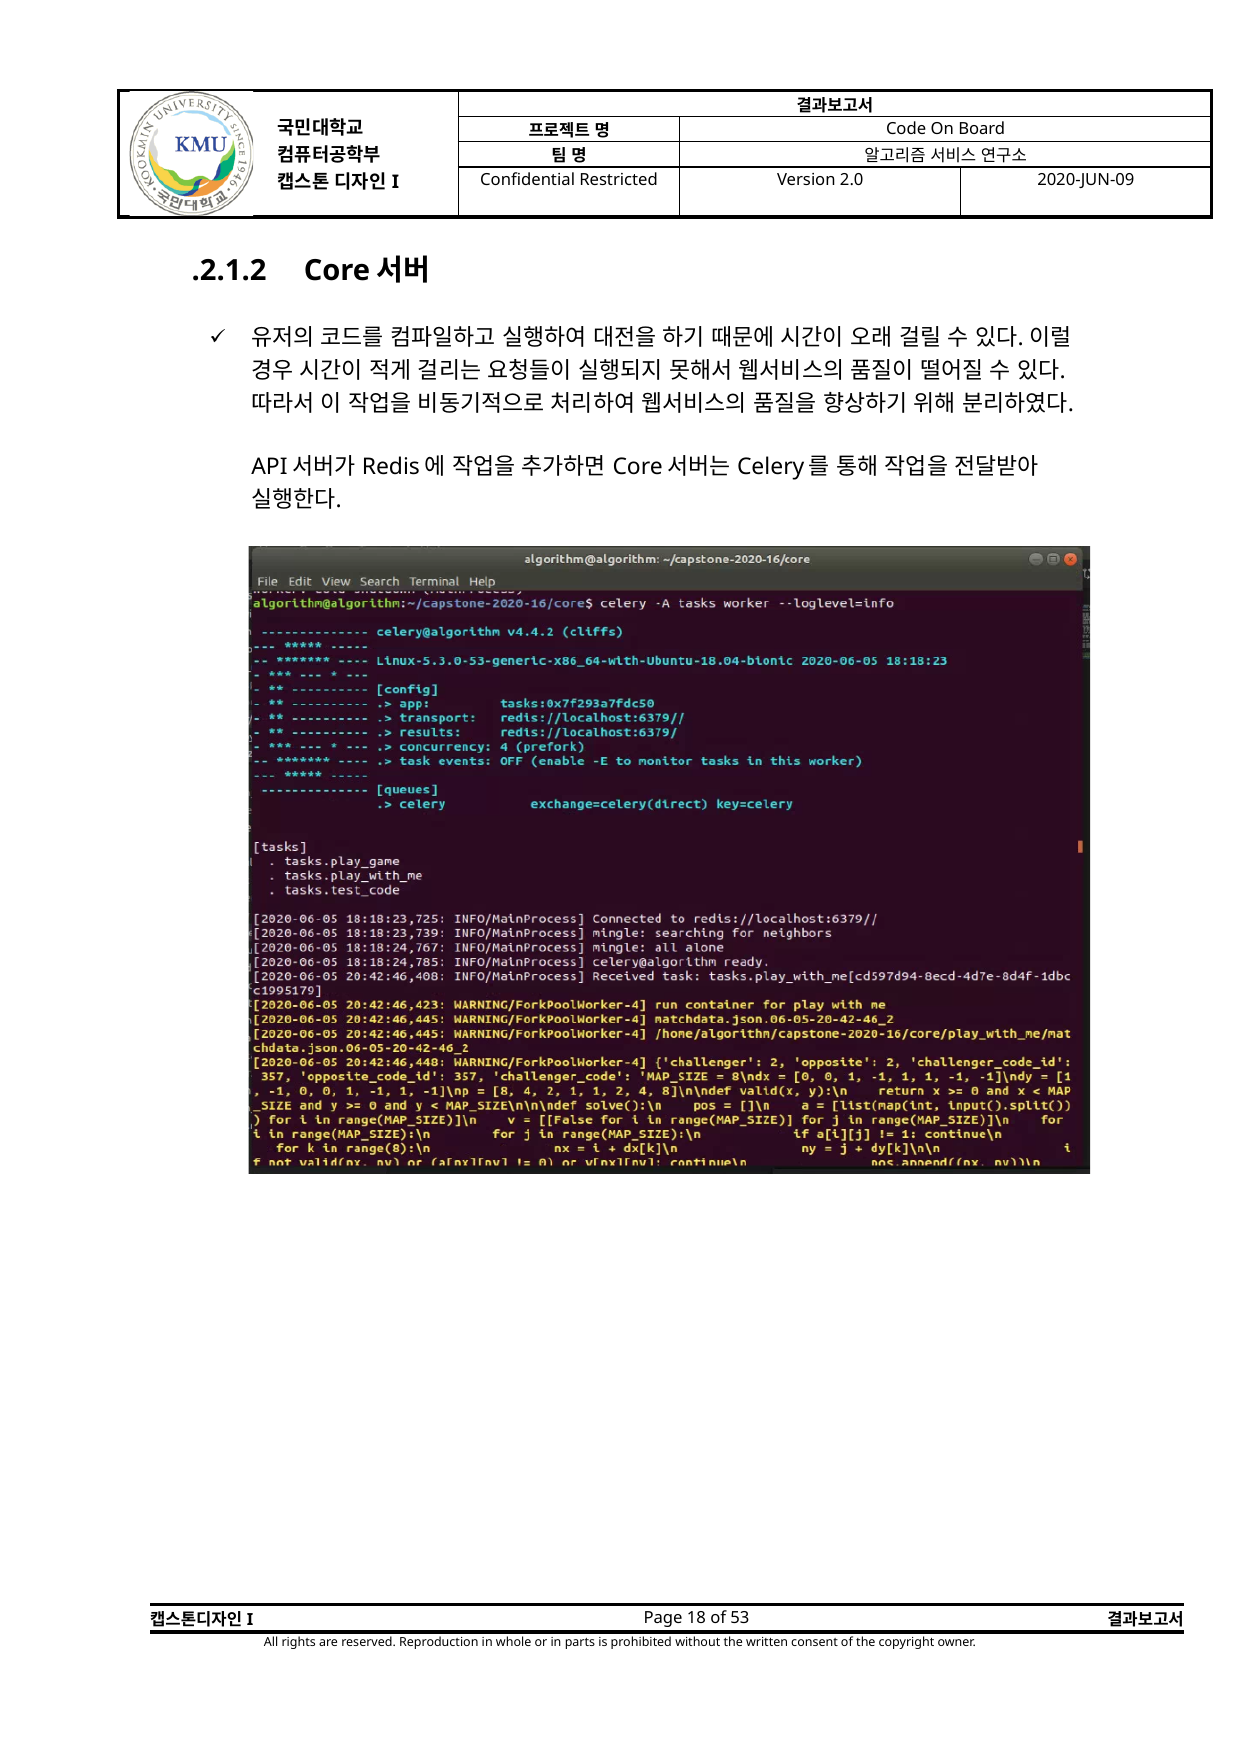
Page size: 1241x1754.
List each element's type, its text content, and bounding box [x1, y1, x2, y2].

picture [248, 546, 1091, 1174]
subtitle Core서버 [191, 247, 1090, 289]
picture [129, 91, 254, 216]
list 유저의 코드를 컴파일하고 실행하여 대전을 하기 때문에 시간이 오래 걸릴 수 있다. 이럴 경우 시간이 적게 걸리는 요청들이 실행되지 못해서 웹서비스의 품질이 떨어질 수 있다. 따라서 이 작업을 비동기적으로 처리하여 웹서비스의 품질을 향상하기 위해 분리하였다. [209, 318, 1090, 418]
list API서버가 Redis에 작업을 추가하면 Core서버는 Celery를 통해 작업을 전달받아 실행한다. [251, 448, 1090, 514]
